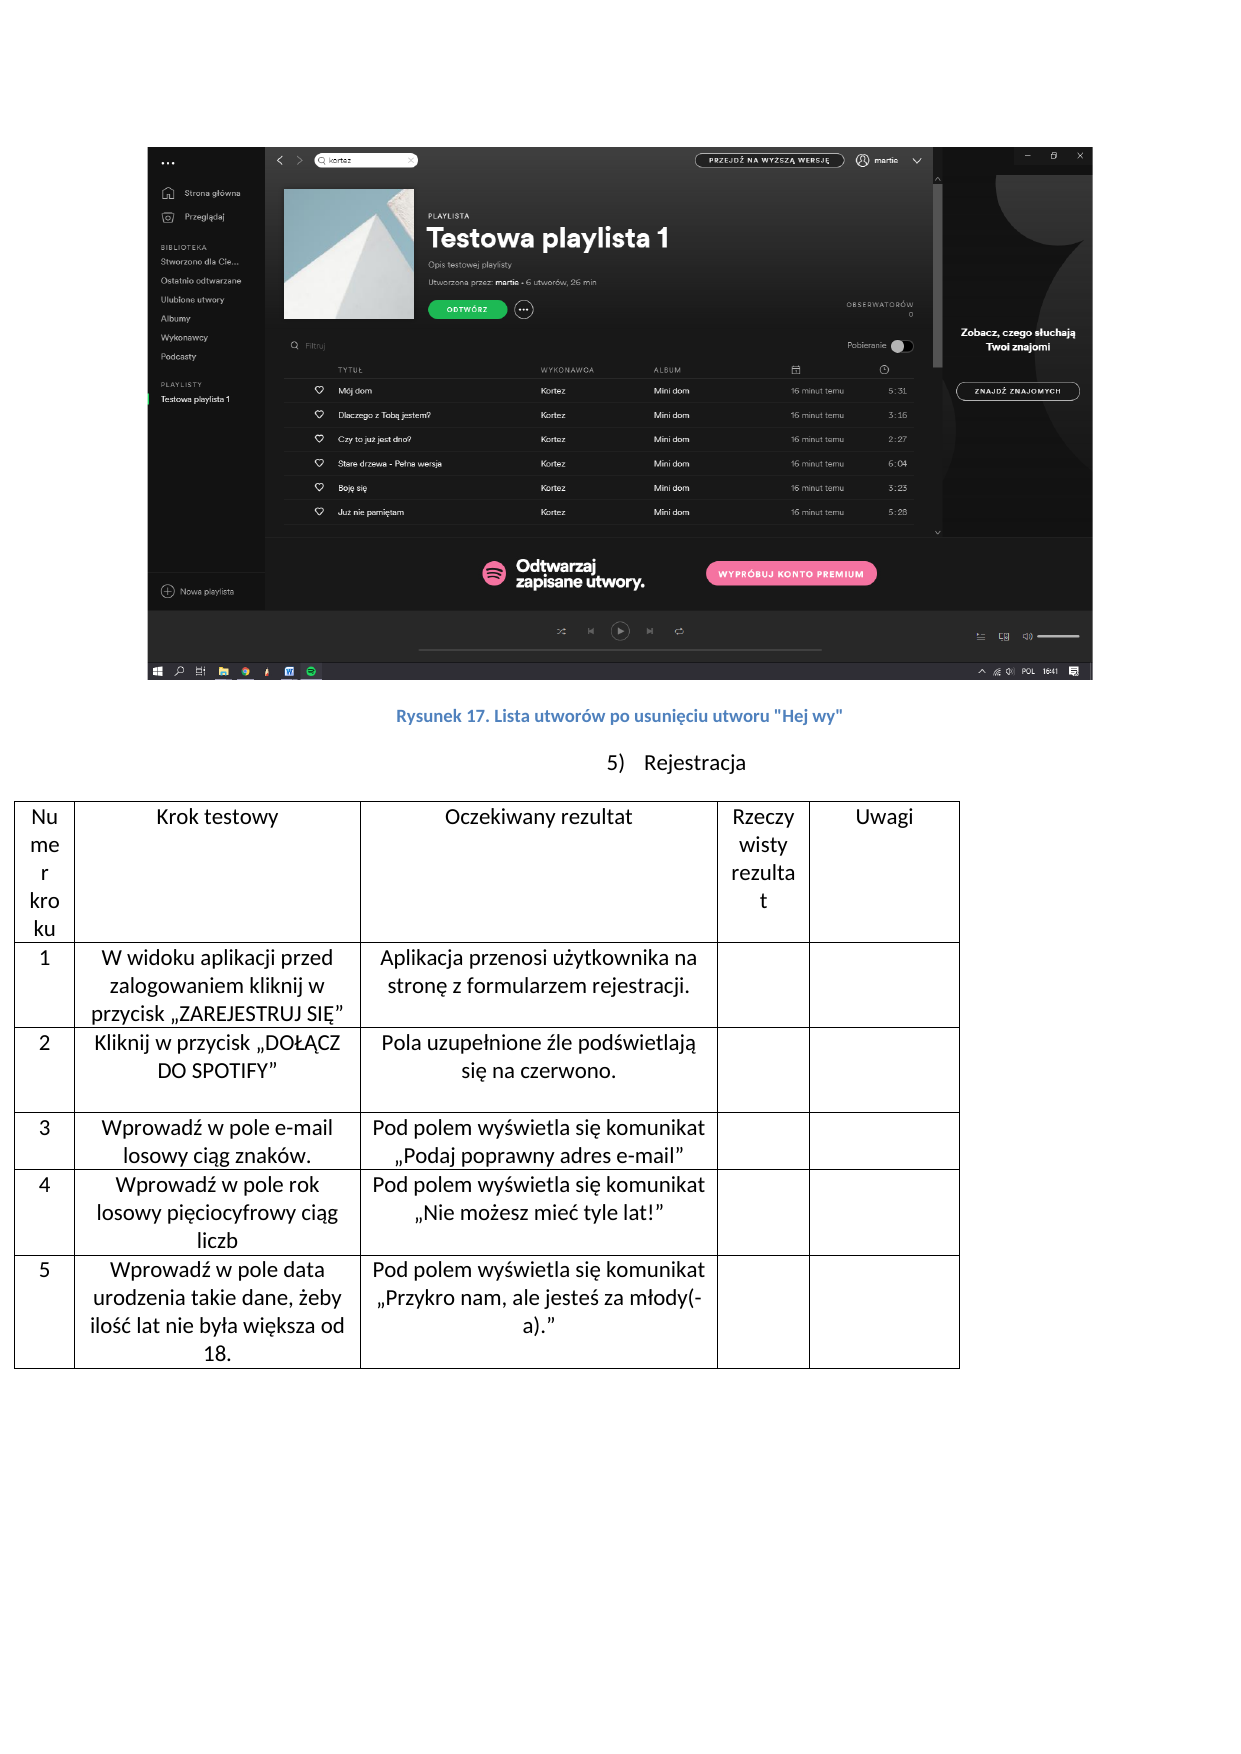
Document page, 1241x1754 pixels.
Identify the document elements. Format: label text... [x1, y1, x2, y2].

table_cell [718, 943, 809, 1027]
table_cell Pod polem wyświetla się komunikat „Podaj poprawny adres e-mail” [361, 1113, 717, 1169]
table_cell Kliknij w przycisk „DOŁĄCZ DO SPOTIFY” [75, 1028, 360, 1112]
table_header Krok testowy [75, 802, 360, 942]
table_cell 2 [15, 1028, 74, 1112]
table_cell Pod polem wyświetla się komunikat „Nie możesz mieć tyle lat!” [361, 1170, 717, 1254]
table_header Numer kroku [15, 802, 74, 942]
table_cell Pola uzupełnione źle podświetlają się na czerwono. [361, 1028, 717, 1112]
list Rejestracja [260, 748, 1093, 776]
picture [147, 147, 1093, 680]
table_header Oczekiwany rezultat [361, 802, 717, 942]
table_header Rzeczywisty rezultat [718, 802, 809, 942]
table_cell Wprowadź w pole data urodzenia takie dane, żeby ilość lat nie była większa od 18. [75, 1256, 360, 1368]
table_cell 5 [15, 1256, 74, 1368]
table_header Uwagi [810, 802, 959, 942]
table_cell 4 [15, 1170, 74, 1254]
table_cell [718, 1170, 809, 1254]
table_cell Wprowadź w pole e-mail losowy ciąg znaków. [75, 1113, 360, 1169]
table_cell 1 [15, 943, 74, 1027]
table_cell [810, 1256, 959, 1368]
table_cell Pod polem wyświetla się komunikat „Przykro nam, ale jesteś za młody(-a).” [361, 1256, 717, 1368]
table_cell [810, 1113, 959, 1169]
table_cell [810, 1028, 959, 1112]
table_cell [718, 1028, 809, 1112]
table_cell [810, 1170, 959, 1254]
table_cell W widoku aplikacji przed zalogowaniem kliknij w przycisk „ZAREJESTRUJ SIĘ” [75, 943, 360, 1027]
table_cell 3 [15, 1113, 74, 1169]
table_cell [810, 943, 959, 1027]
table_cell Wprowadź w pole rok losowy pięciocyfrowy ciąg liczb [75, 1170, 360, 1254]
table_cell [718, 1256, 809, 1368]
table_cell [718, 1113, 809, 1169]
table_cell Aplikacja przenosi użytkownika na stronę z formularzem rejestracji. [361, 943, 717, 1027]
